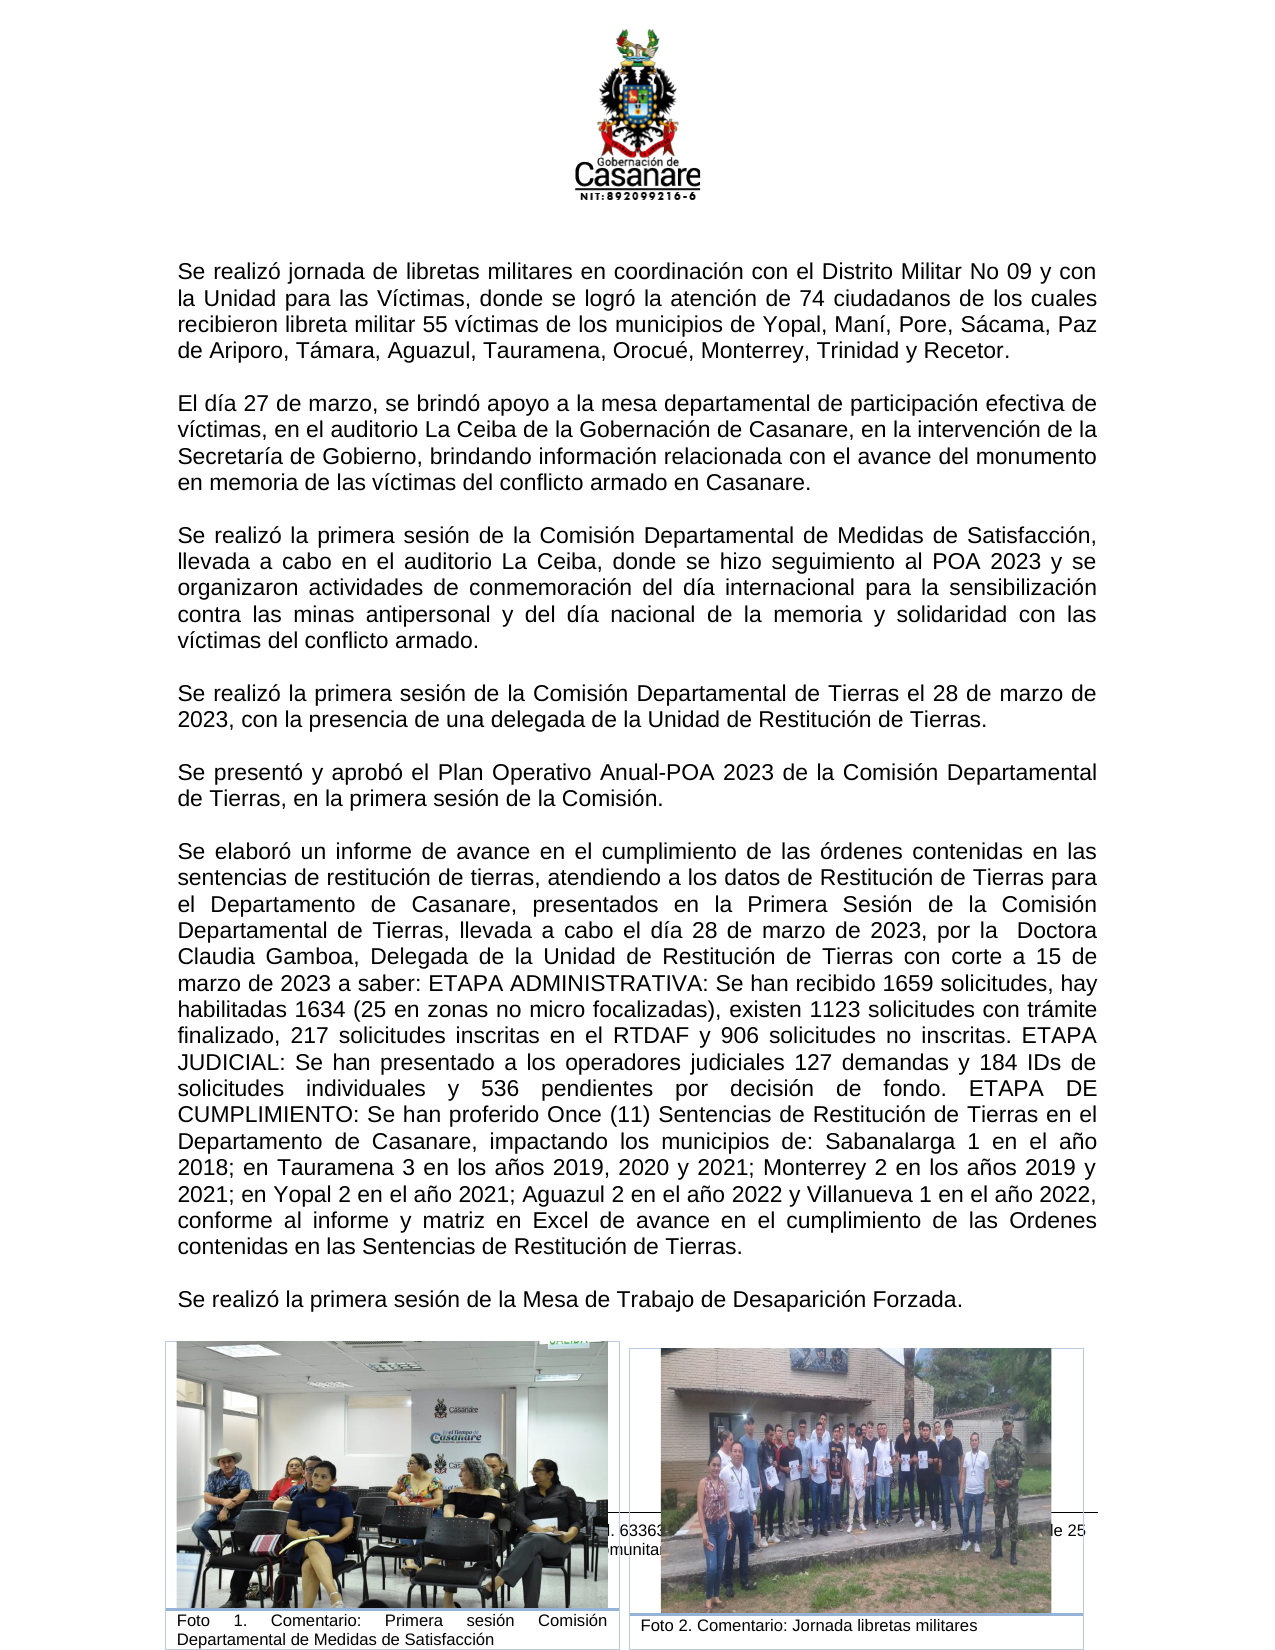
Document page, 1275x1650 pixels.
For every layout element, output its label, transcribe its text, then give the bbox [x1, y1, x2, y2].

text Se realizó jornada de libretas militares en coordinación con el Distrito Militar No 09 y con la Unidad para las Víctimas, donde se logró la atención de 74 ciudadanos de los cuales recibieron libreta militar 55 víctimas de los municipios de Yopal, Maní, Pore, Sácama, Paz de Ariporo, Támara, Aguazul, Tauramena, Orocué, Monterrey, Trinidad y Recetor. [177, 258, 1098, 363]
table_header [630, 1349, 660, 1613]
table_header [608, 1342, 619, 1607]
table_cell Foto 2. Comentario: Jornada libretas militares [630, 1616, 1083, 1649]
text Se presentó y aprobó el Plan Operativo Anual-POA 2023 de la Comisión Departamental de Tierras, en la primera sesión de la Comisión. [177, 759, 1098, 812]
text El día 27 de marzo, se brindó apoyo a la mesa departamental de participación efectiva de víctimas, en el auditorio La Ceiba de la Gobernación de Casanare, en la intervención de la Secretaría de Gobierno, brindando información relacionada con el avance del monumento en memoria de las víctimas del conflicto armado en Casanare. [177, 390, 1098, 495]
text Se elaboró un informe de avance en el cumplimiento de las órdenes contenidas en las sentencias de restitución de tierras, atendiendo a los datos de Restitución de Tierras para el Departamento de Casanare, presentados en la Primera Sesión de la Comisión Departamental de Tierras, llevada a cabo el día 28 de marzo de 2023, por la Doctora Claudia Gamboa, Delegada de la Unidad de Restitución de Tierras con corte a 15 de marzo de 2023 a saber: ETAPA ADMINISTRATIVA: Se han recibido 1659 solicitudes, hay habilitadas 1634 (25 en zonas no micro focalizadas), existen 1123 solicitudes con trámite finalizado, 217 solicitudes inscritas en el RTDAF y 906 solicitudes no inscritas. ETAPA JUDICIAL: Se han presentado a los operadores judiciales 127 demandas y 184 IDs de solicitudes individuales y 536 pendientes por decisión de fondo. ETAPA DE CUMPLIMIENTO: Se han proferido Once (11) Sentencias de Restitución de Tierras en el Departamento de Casanare, impactando los municipios de: Sabanalarga 1 en el año 2018; en Tauramena 3 en los años 2019, 2020 y 2021; Monterrey 2 en los años 2019 y 2021; en Yopal 2 en el año 2021; Aguazul 2 en el año 2022 y Villanueva 1 en el año 2022, conforme al informe y matriz en Excel de avance en el cumplimiento de las Ordenes contenidas en las Sentencias de Restitución de Tierras. [177, 838, 1098, 1259]
text Se realizó la primera sesión de la Comisión Departamental de Tierras el 28 de marzo de 2023, con la presencia de una delegada de la Unidad de Restitución de Tierras. [177, 680, 1098, 732]
table_header [166, 1342, 176, 1607]
text Se realizó la primera sesión de la Comisión Departamental de Medidas de Satisfacción, llevada a cabo en el auditorio La Ceiba, donde se hizo seguimiento al POA 2023 y se organizaron actividades de conmemoración del día internacional para la sensibilización contra las minas antipersonal y del día nacional de la memoria y solidaridad con las víctimas del conflicto armado. [177, 522, 1098, 653]
table_header [1052, 1349, 1083, 1613]
table_cell Foto 1. Comentario: Primera sesión Comisión Departamental de Medidas de Satisfacción [166, 1611, 619, 1649]
text Se realizó la primera sesión de la Mesa de Trabajo de Desaparición Forzada. [177, 1286, 1098, 1312]
picture [575, 29, 700, 203]
